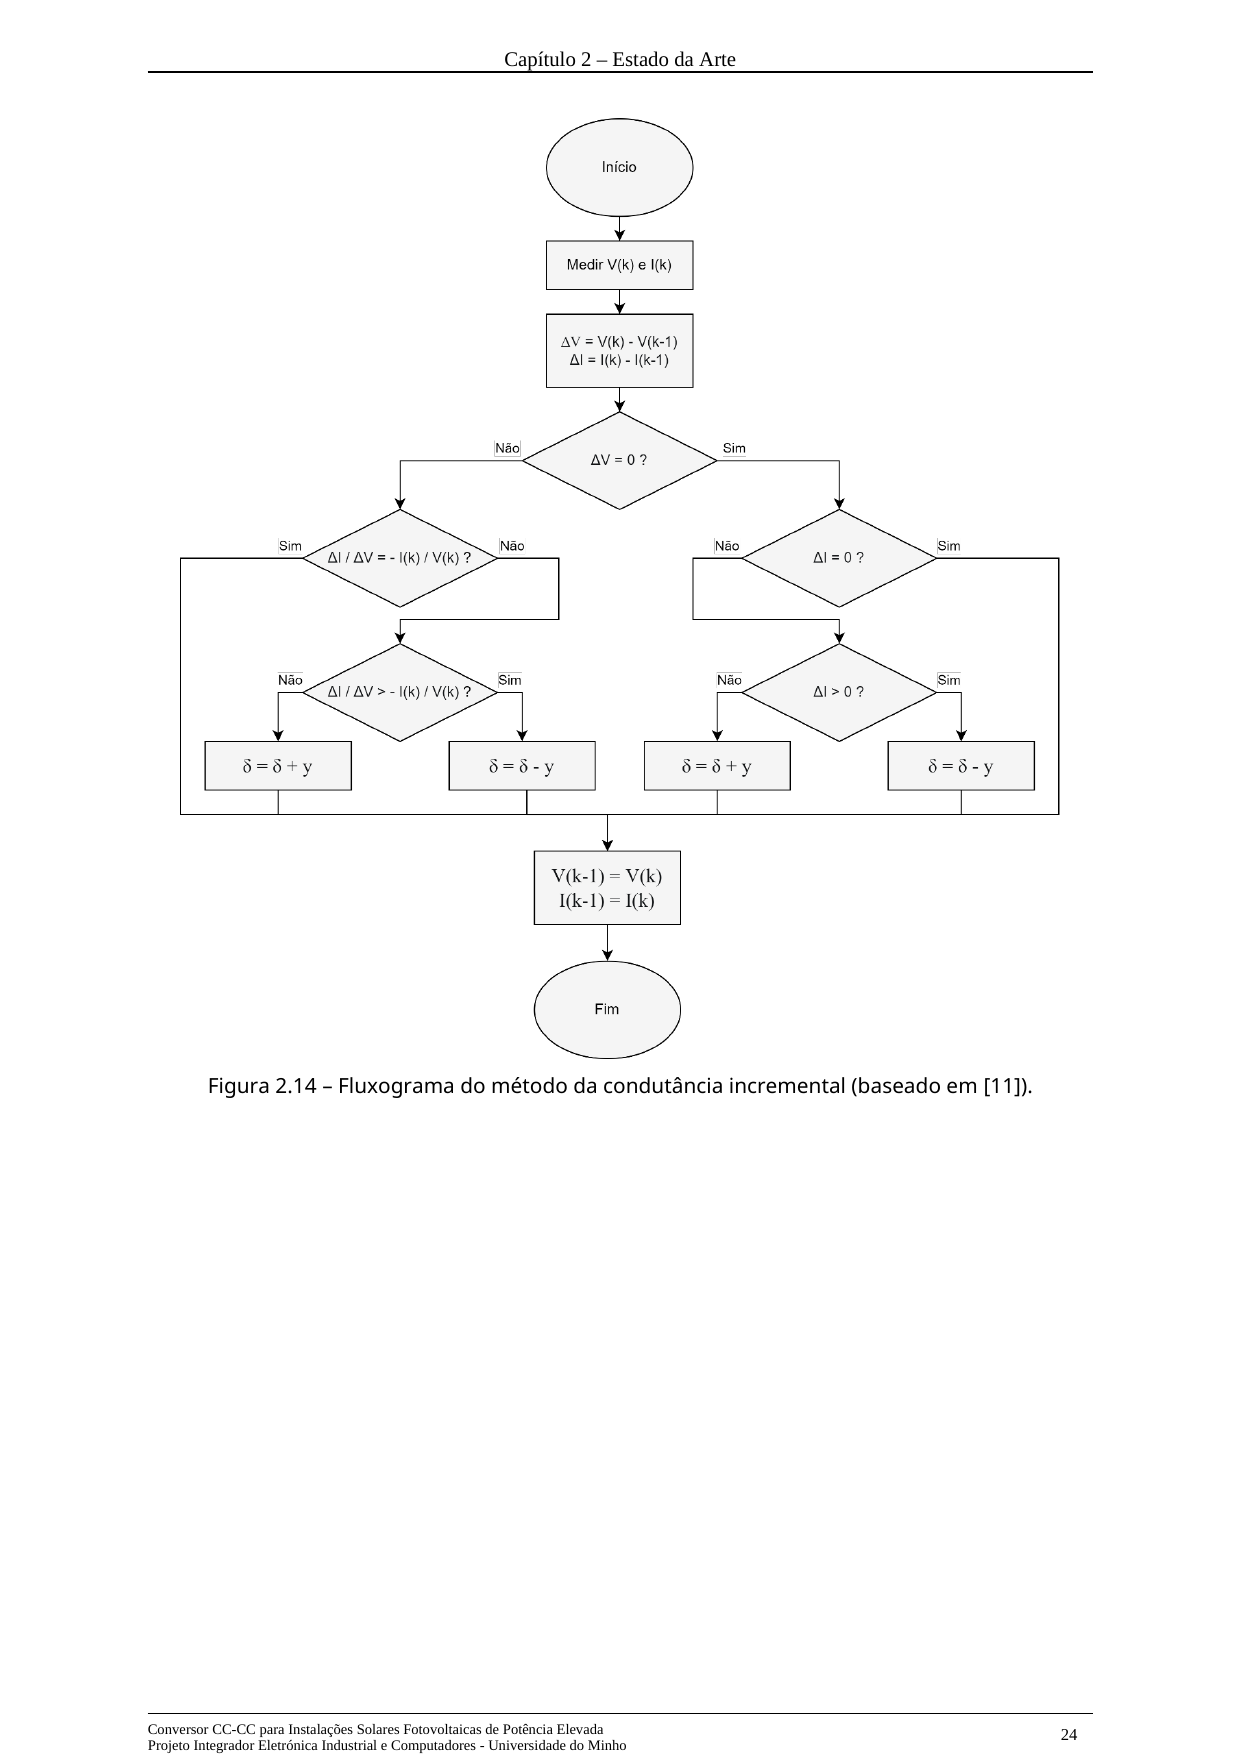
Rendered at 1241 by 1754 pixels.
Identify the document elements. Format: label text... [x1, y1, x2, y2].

picture [171, 118, 1069, 1059]
